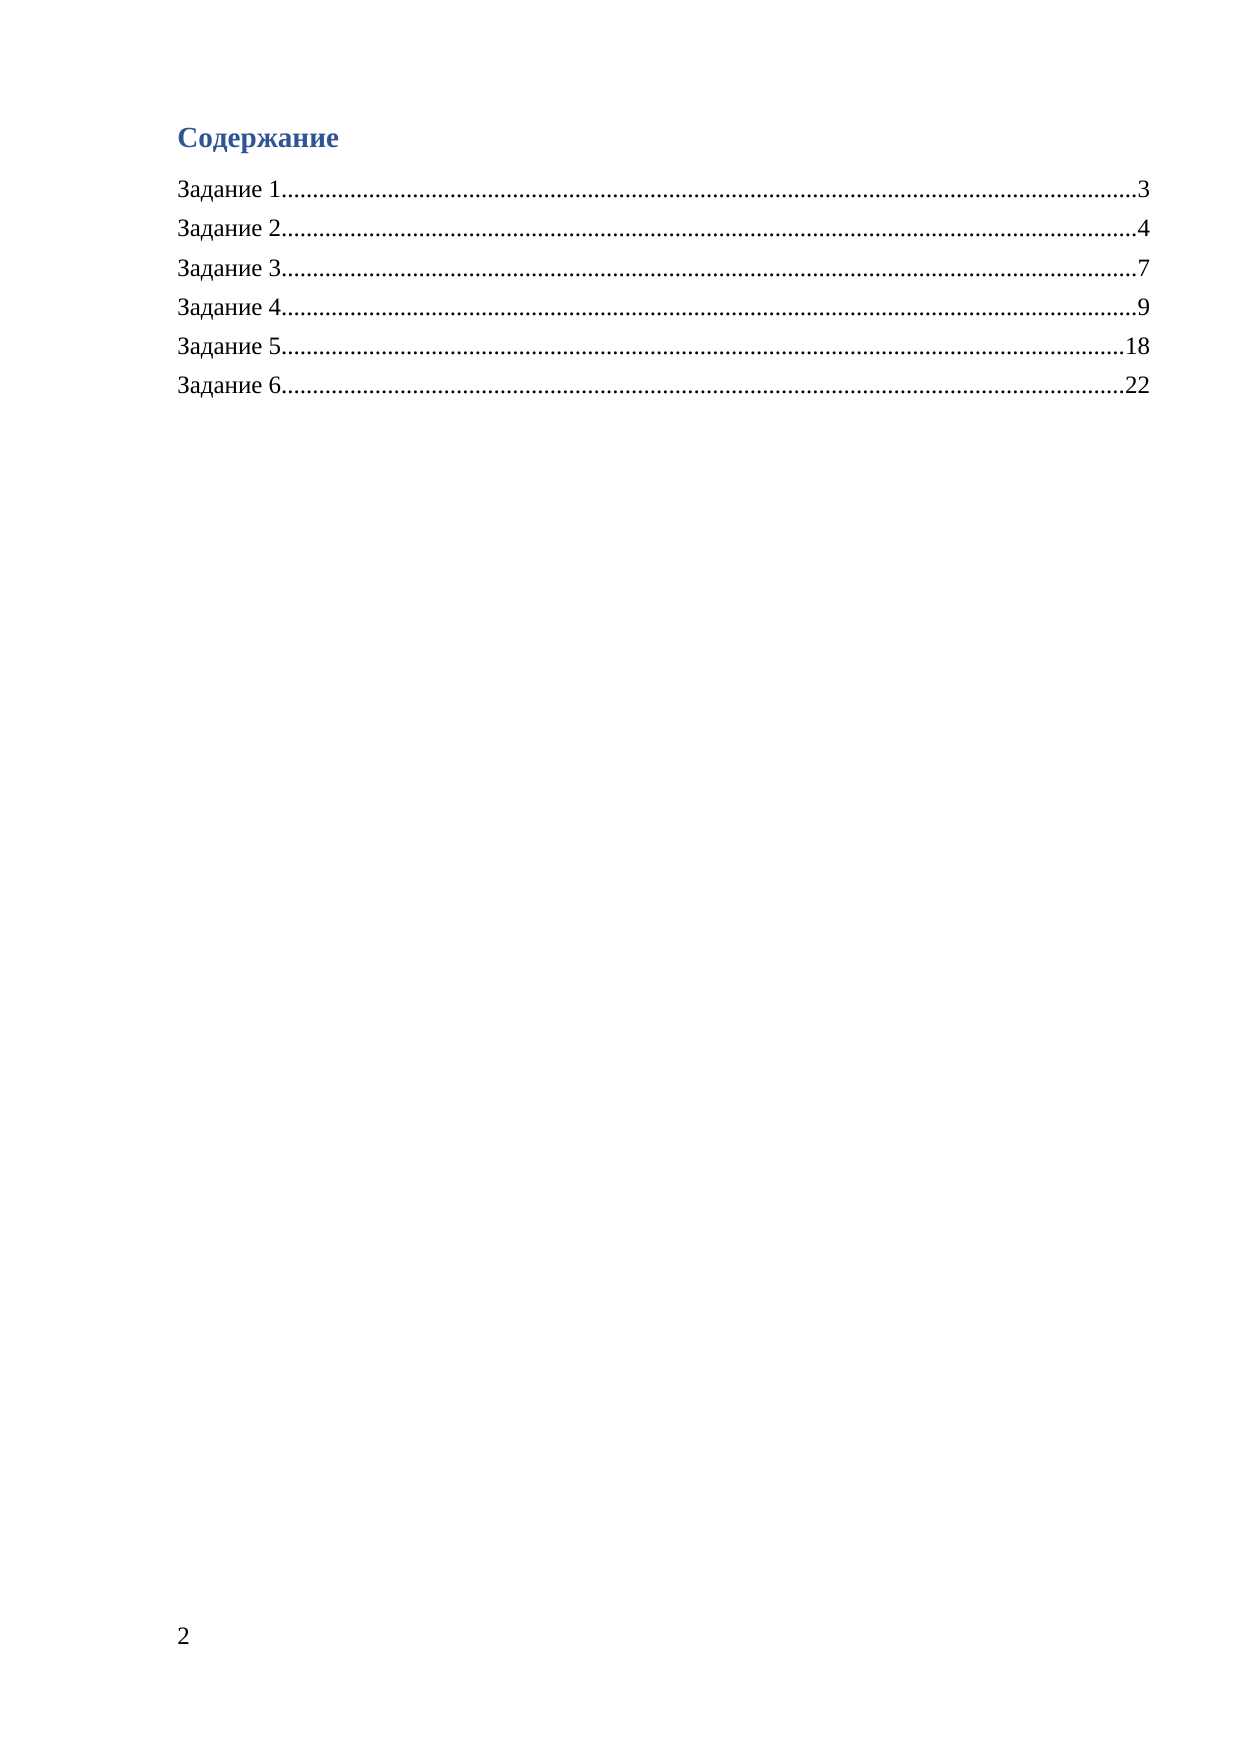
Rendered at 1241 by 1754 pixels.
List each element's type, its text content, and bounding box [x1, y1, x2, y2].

text Содержание [177, 120, 1152, 153]
text Задание 3 7 [177, 253, 1152, 281]
text Задание 6 22 [177, 370, 1152, 399]
text Задание 4 9 [177, 292, 1152, 321]
text Задание 5 18 [177, 331, 1152, 360]
text Задание 2 4 [177, 213, 1152, 242]
text Задание 1 3 [177, 174, 1152, 203]
